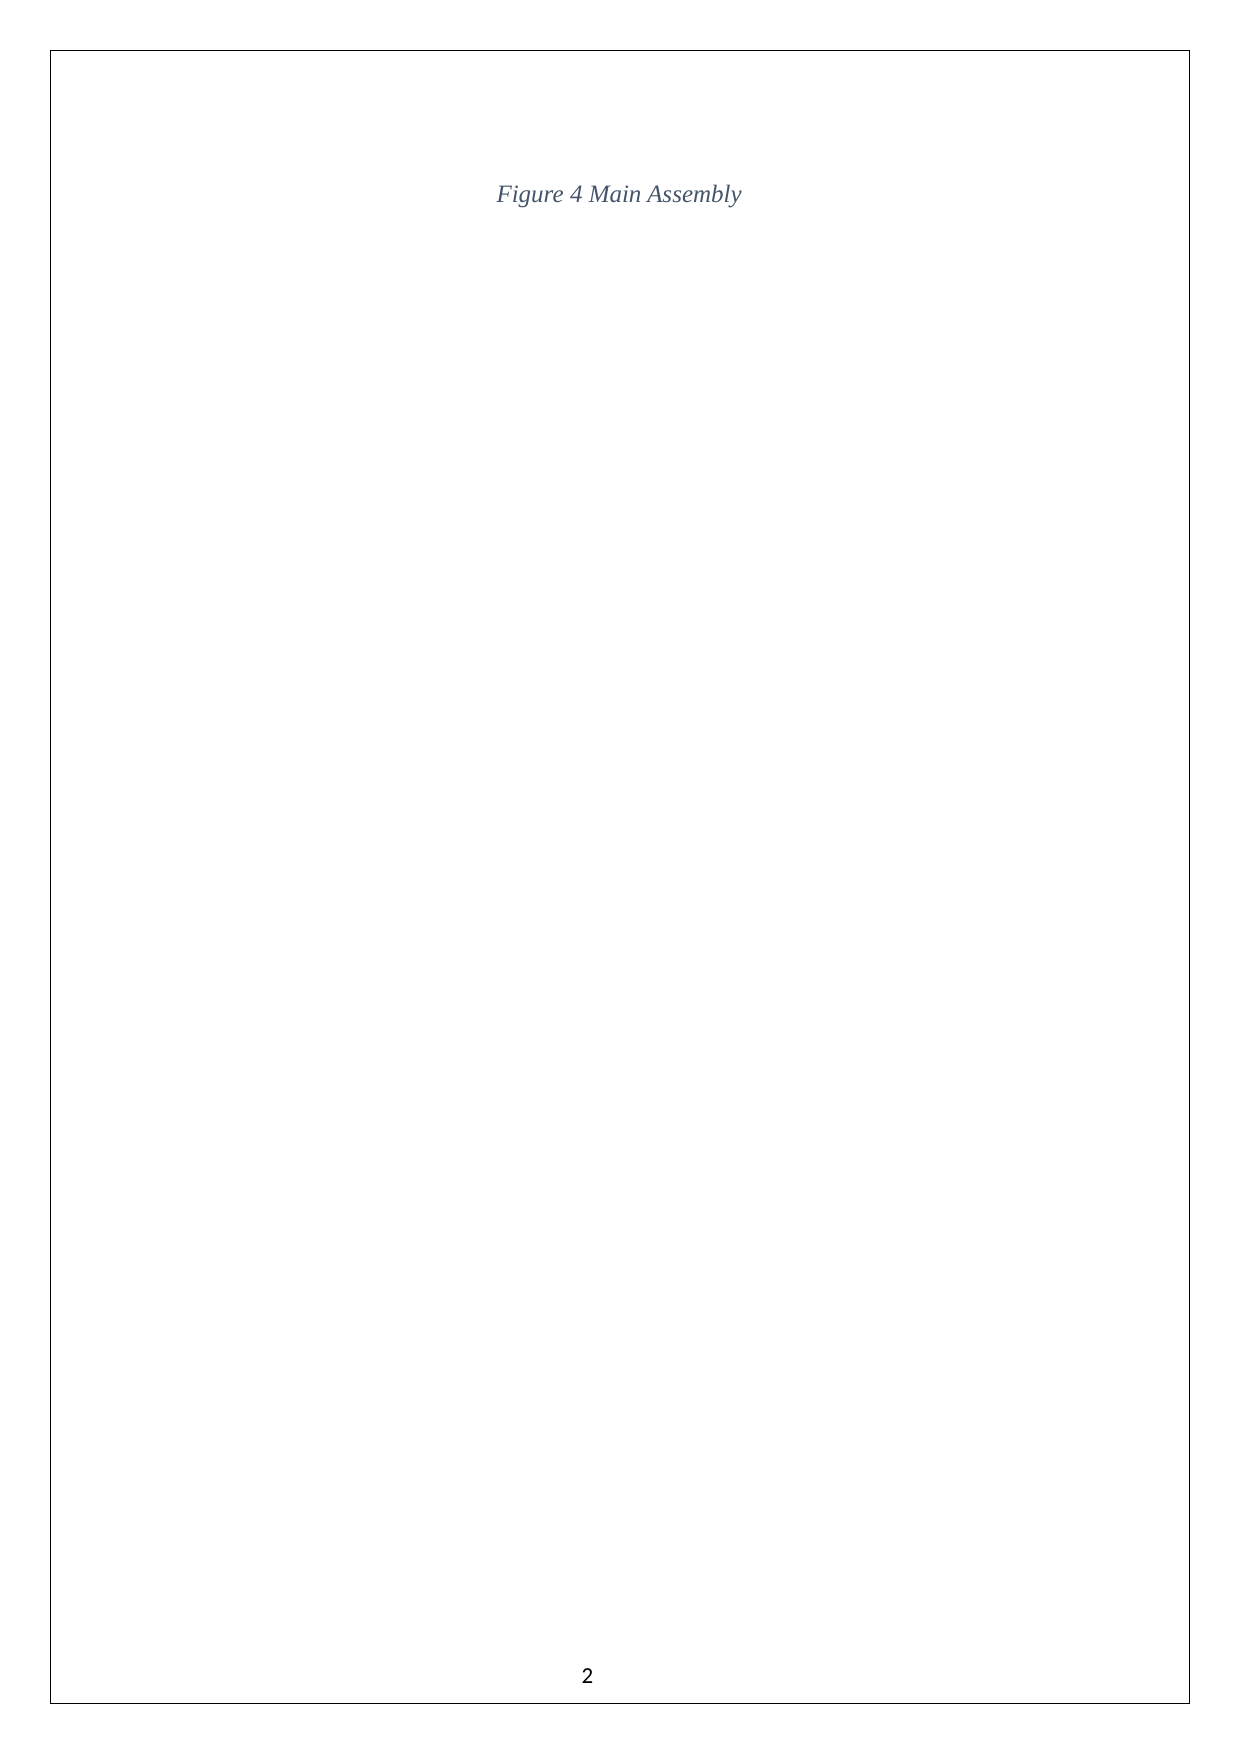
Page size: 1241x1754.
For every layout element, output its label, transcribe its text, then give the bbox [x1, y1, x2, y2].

text Figure 4 Main Assembly [150, 179, 1090, 207]
